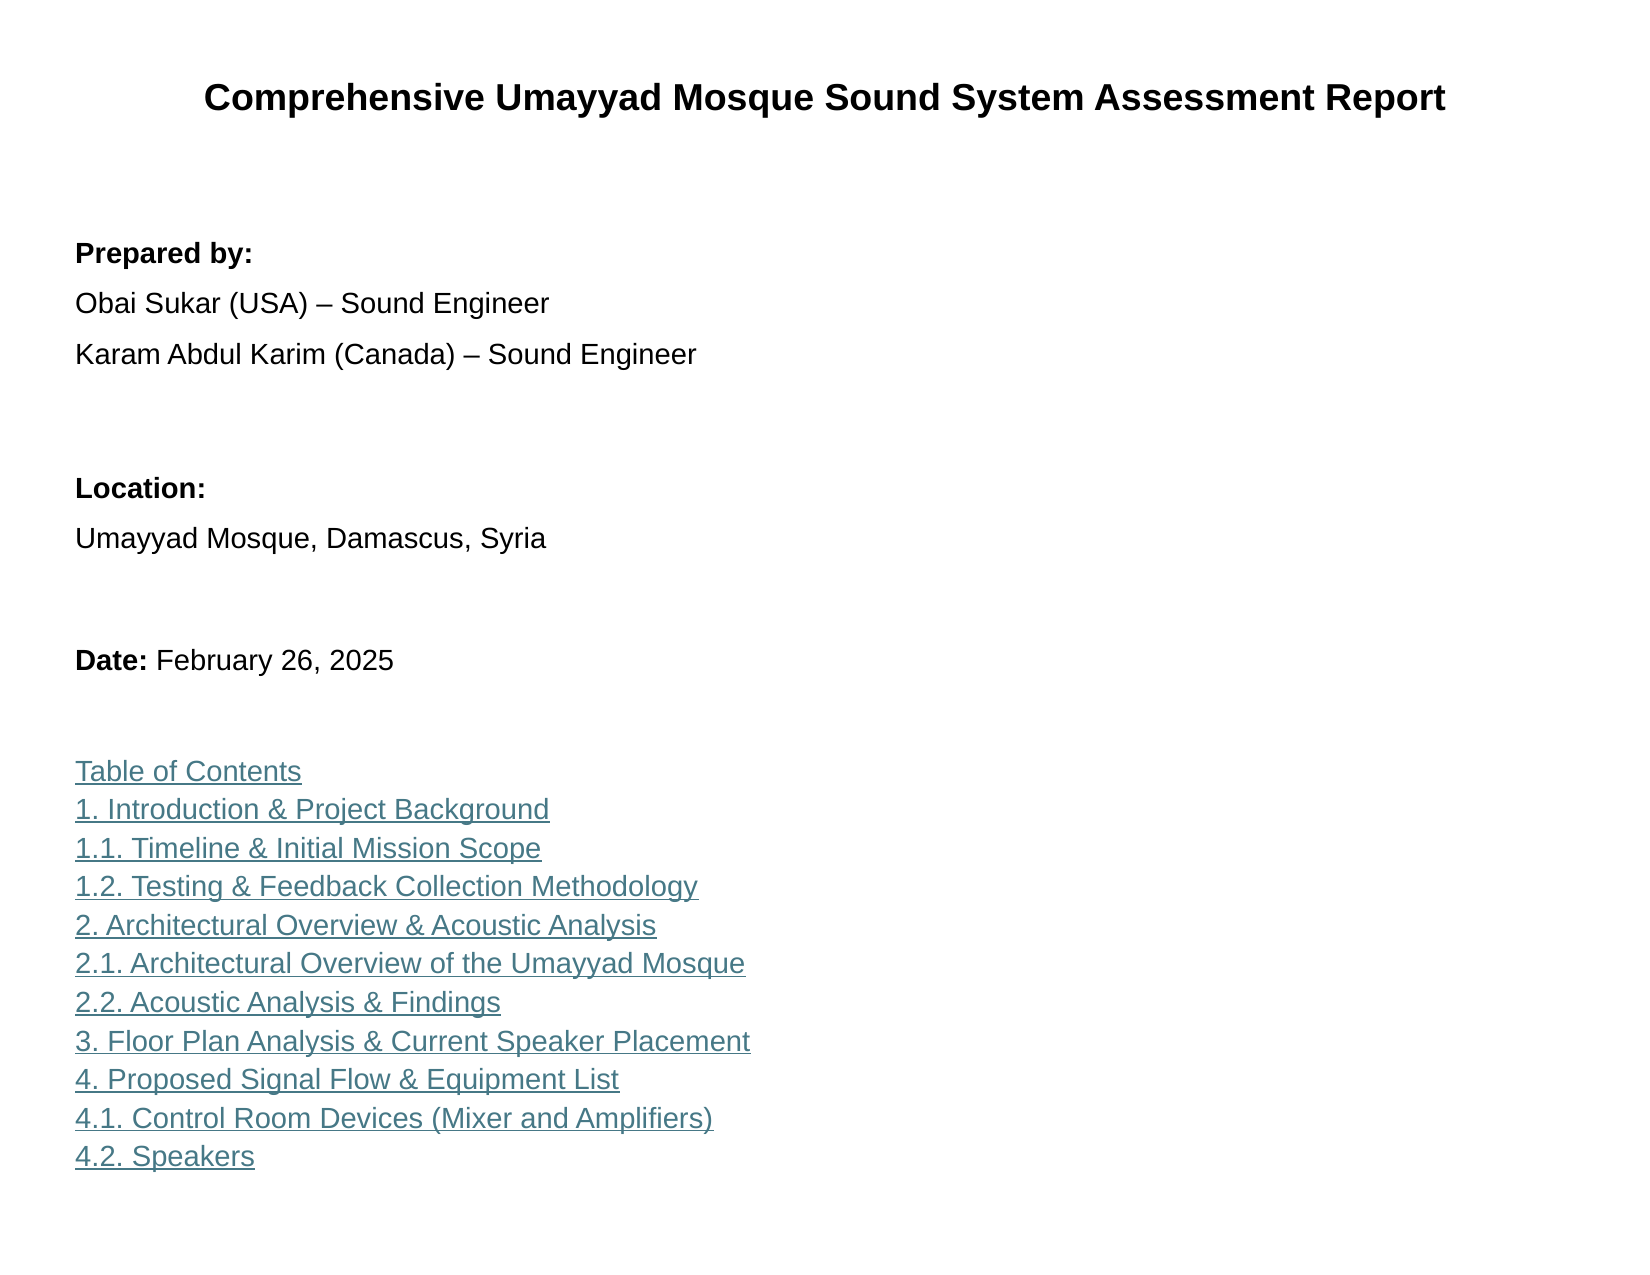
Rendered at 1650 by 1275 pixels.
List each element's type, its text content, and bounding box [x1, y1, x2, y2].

text Date: February 26, 2025 [75, 643, 1575, 677]
text Comprehensive Umayyad Mosque Sound System Assessment Report [75, 75, 1575, 118]
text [75, 754, 1575, 1173]
text Prepared by: Obai Sukar (USA) – Sound Engineer Karam Abdul Karim (Canada) – Sound Engineer [75, 236, 1575, 370]
text Location: Umayyad Mosque, Damascus, Syria [75, 471, 1575, 555]
